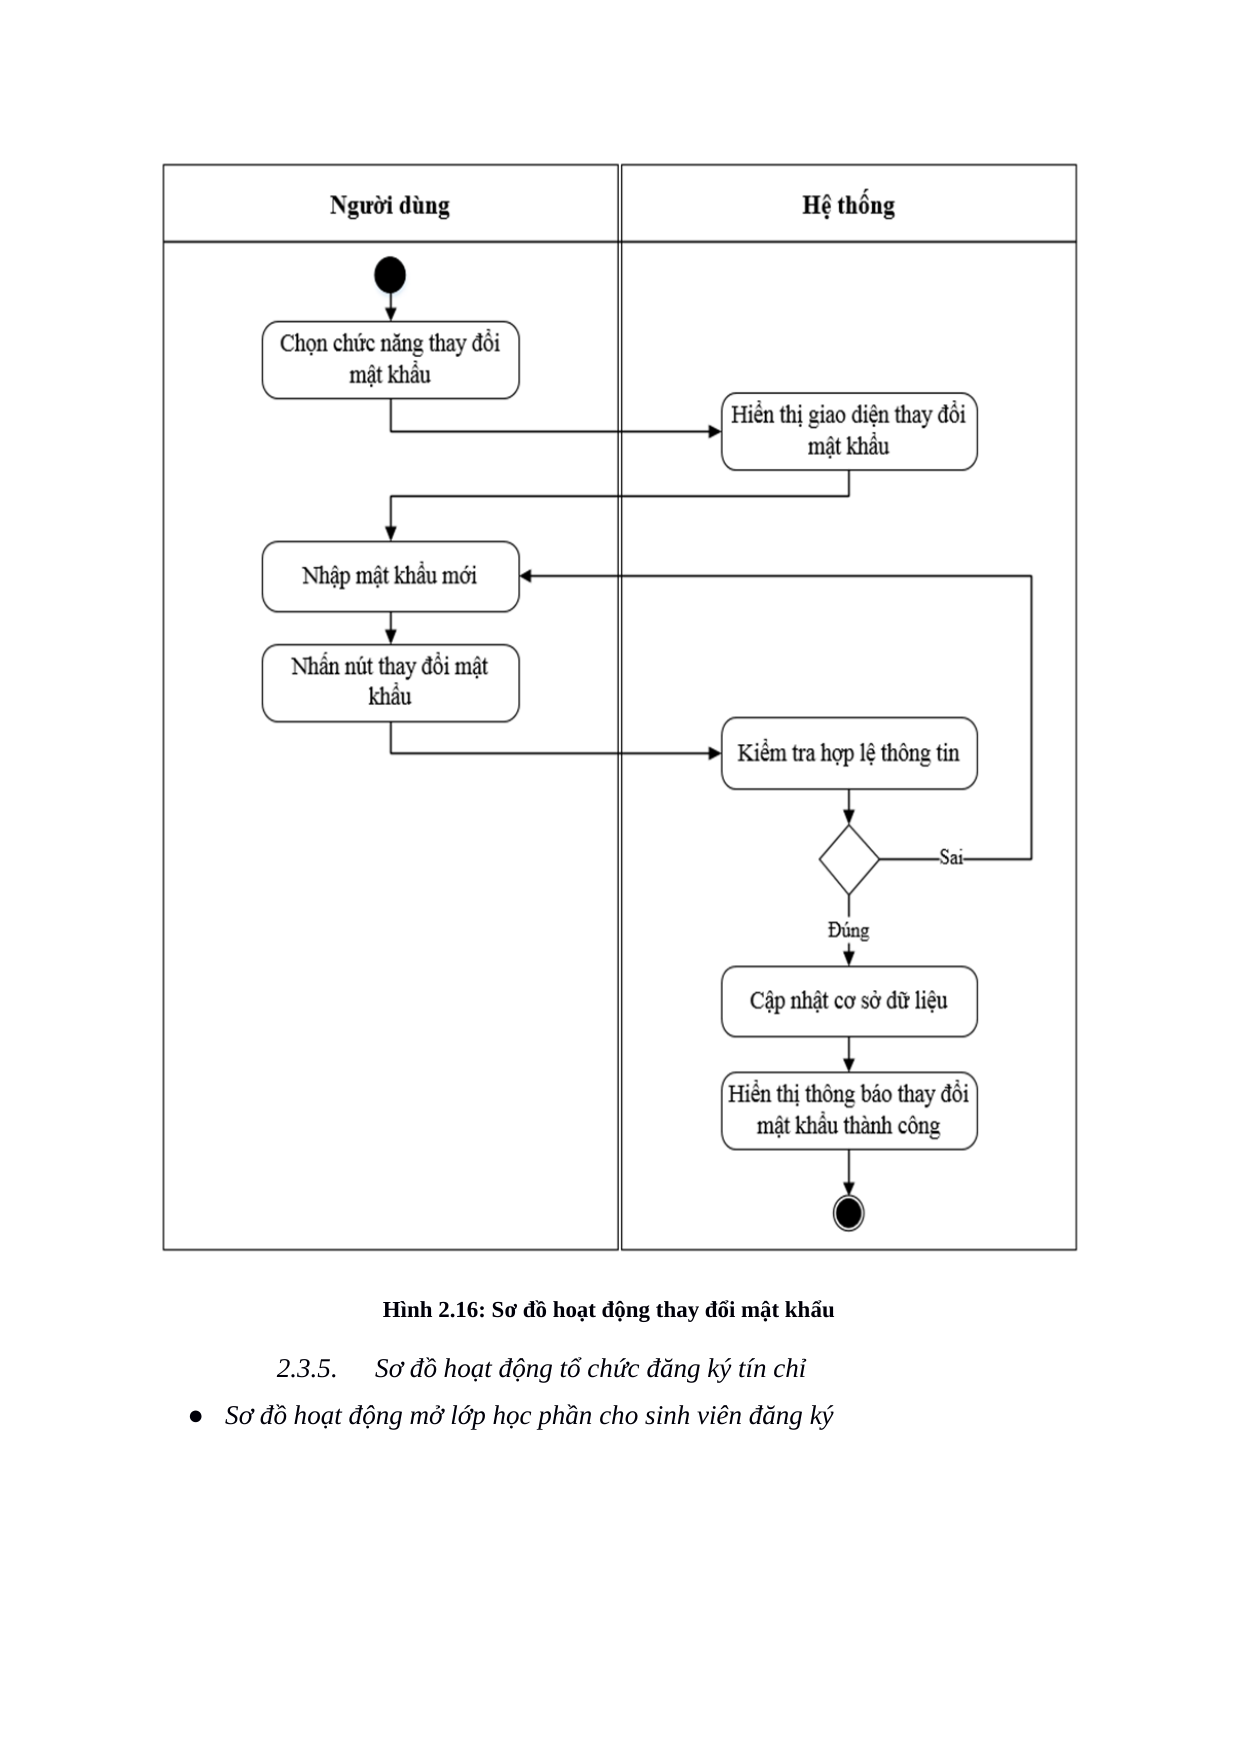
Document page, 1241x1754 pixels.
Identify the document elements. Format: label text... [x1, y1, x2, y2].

list Sơ đồ hoạt động mở lớp học phần cho sinh viên đăng ký [187, 1399, 1090, 1430]
picture [150, 150, 1091, 1267]
subtitle Hình 2.16: Sơ đồ hoạt động thay đổi mật khẩu [150, 1296, 1067, 1323]
list Sơ đồ hoạt động tổ chức đăng ký tín chỉ [337, 1353, 1067, 1384]
